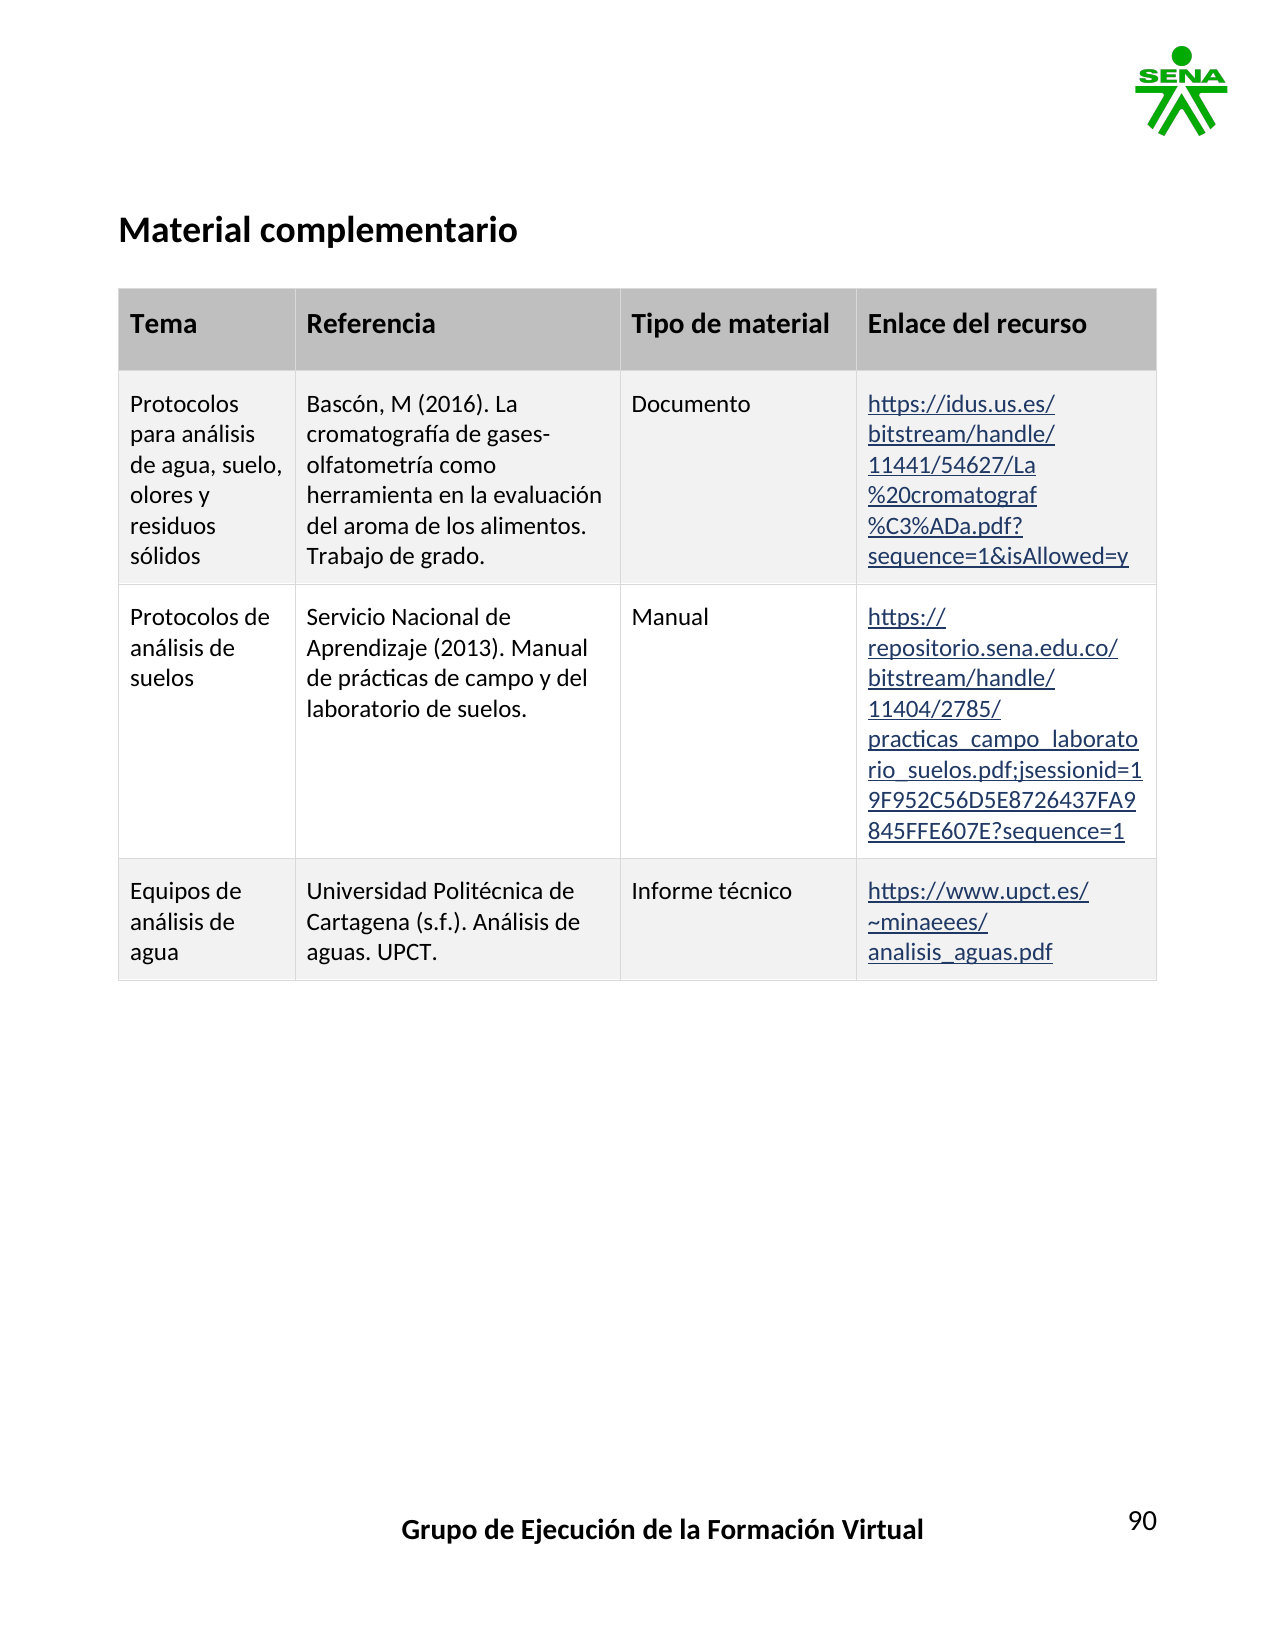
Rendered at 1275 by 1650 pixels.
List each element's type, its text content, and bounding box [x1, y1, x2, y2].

table_cell https://www.upct.es/~minaeees/analisis_aguas.pdf [857, 859, 1156, 979]
table_cell https://idus.us.es/bitstream/handle/11441/54627/La%20cromatograf%C3%ADa.pdf?sequence=1&isAllowed=y [857, 371, 1156, 583]
table_cell Universidad Politécnica de Cartagena (s.f.). Análisis de aguas. UPCT. [296, 859, 620, 979]
table_cell Informe técnico [621, 859, 856, 979]
picture [1135, 46, 1228, 136]
table_cell Manual [621, 585, 856, 858]
table_header Enlace del recurso [857, 289, 1156, 370]
table_cell https://repositorio.sena.edu.co/bitstream/handle/11404/2785/practicas_campo_laboratorio_suelos.pdf;jsessionid=19F952C56D5E8726437FA9845FFE607E?sequence=1 [857, 585, 1156, 858]
table_header Tema [119, 289, 295, 370]
table_cell Protocolos de análisis de suelos [119, 585, 295, 858]
text Material complementario [118, 206, 1157, 252]
table_cell Equipos de análisis de agua [119, 859, 295, 979]
table_cell Documento [621, 371, 856, 583]
table_header Tipo de material [621, 289, 856, 370]
table_header Referencia [296, 289, 620, 370]
table_cell Protocolos para análisis de agua, suelo, olores y residuos sólidos [119, 371, 295, 583]
table_cell Bascón, M (2016). La cromatografía de gases-olfatometría como herramienta en la evaluación del aroma de los alimentos. Trabajo de grado. [296, 371, 620, 583]
table_cell Servicio Nacional de Aprendizaje (2013). Manual de prácticas de campo y del laboratorio de suelos. [296, 585, 620, 858]
